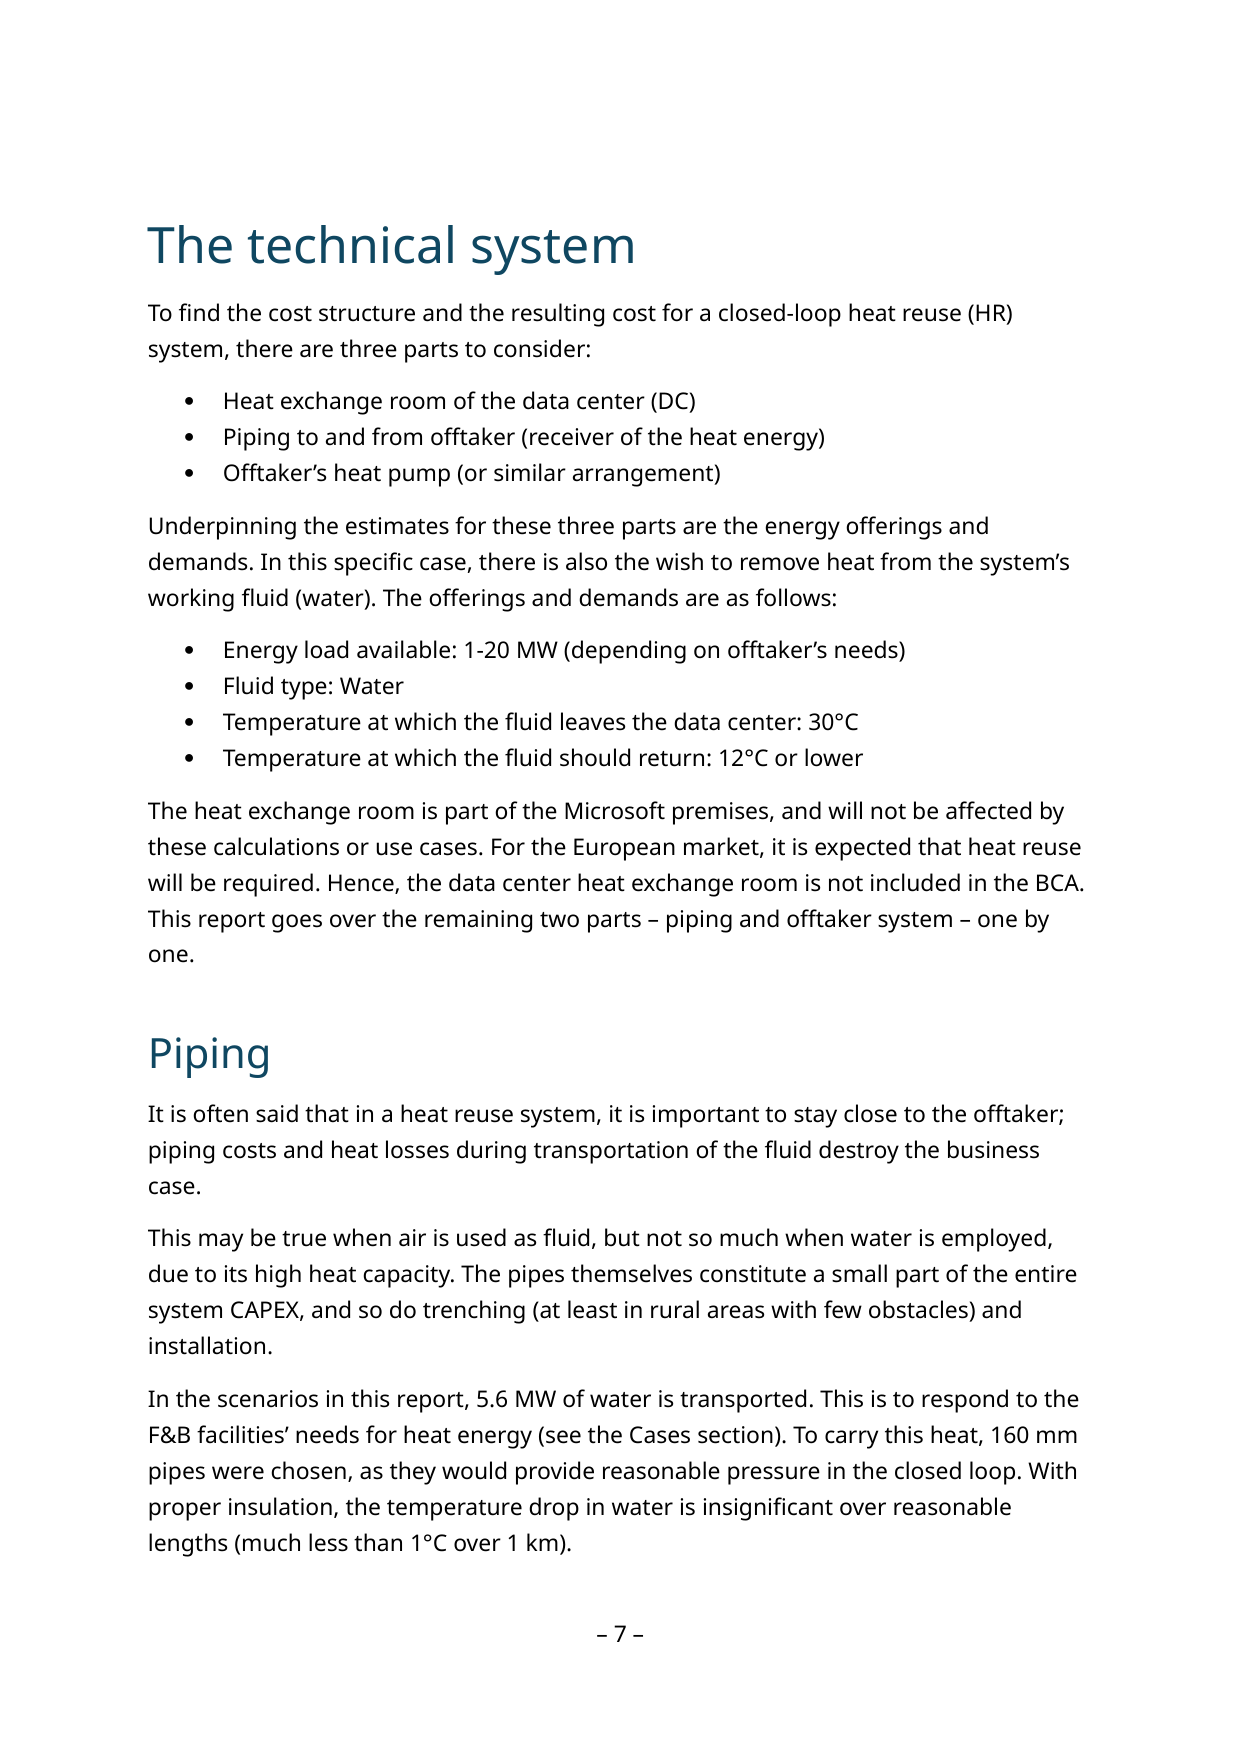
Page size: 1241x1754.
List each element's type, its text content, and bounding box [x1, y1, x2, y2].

list Temperature at which the fluid should return: 12°C or lower [185, 742, 1093, 773]
text Underpinning the estimates for these three parts are the energy offerings and demands. In this specific case, there is also the wish to remove heat from the system’s working fluid (water). The offerings and demands are as follows: [148, 510, 1093, 613]
text In the scenarios in this report, 5.6 MW of water is transported. This is to respond to the F&B facilities’ needs for heat energy (see the Cases section). To carry this heat, 160 mm pipes were chosen, as they would provide reasonable pressure in the closed loop. With proper insulation, the temperature drop in water is insignificant over reasonable lengths (much less than 1°C over 1 km). [148, 1383, 1093, 1558]
list Fluid type: Water [185, 670, 1093, 701]
text This may be true when air is used as fluid, but not so much when water is employed, due to its high heat capacity. The pipes themselves constitute a small part of the entire system CAPEX, and so do trenching (at least in rural areas with few obstacles) and installation. [148, 1222, 1093, 1361]
list Temperature at which the fluid leaves the data center: 30°C [185, 706, 1093, 737]
text It is often said that in a heat reuse system, it is important to stay close to the offtaker; piping costs and heat losses during transportation of the fluid destroy the business case. [148, 1098, 1093, 1201]
list Energy load available: 1-20 MW (depending on offtaker’s needs) [185, 634, 1093, 666]
subtitle The technical system [148, 210, 1093, 278]
list Piping to and from offtaker (receiver of the heat energy) [185, 421, 1093, 452]
list Offtaker’s heat pump (or similar arrangement) [185, 457, 1093, 488]
subtitle Piping [148, 1024, 1093, 1081]
list Heat exchange room of the data center (DC) [185, 385, 1093, 417]
text The heat exchange room is part of the Microsoft premises, and will not be affected by these calculations or use cases. For the European market, it is expected that heat reuse will be required. Hence, the data center heat exchange room is not included in the BCA. This report goes over the remaining two parts – piping and offtaker system – one by one. [148, 795, 1093, 970]
text To find the cost structure and the resulting cost for a closed-loop heat reuse (HR) system, there are three parts to consider: [148, 297, 1093, 364]
